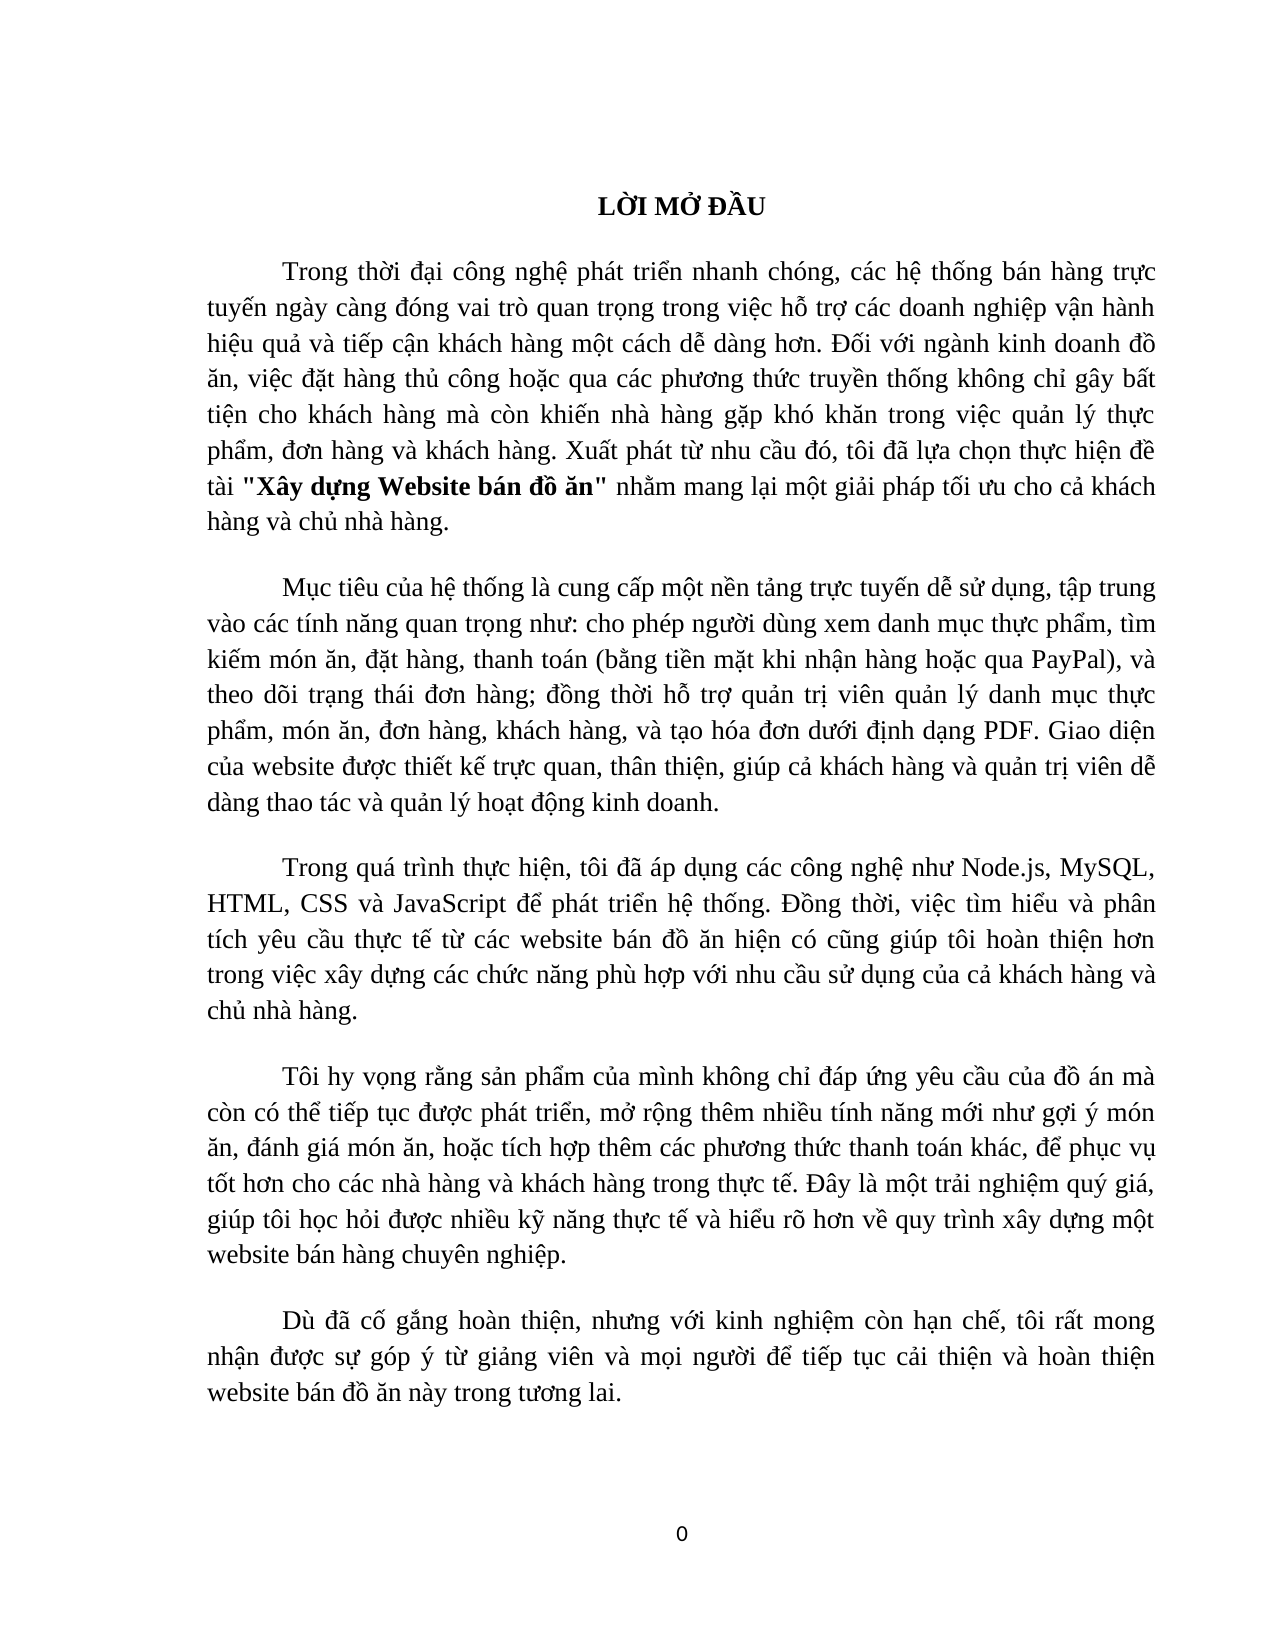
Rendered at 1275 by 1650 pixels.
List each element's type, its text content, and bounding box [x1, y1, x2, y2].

text Trong thời đại công nghệ phát triển nhanh chóng, các hệ thống bán hàng trực tuyến ngày càng đóng vai trò quan trọng trong việc hỗ trợ các doanh nghiệp vận hành hiệu quả và tiếp cận khách hàng một cách dễ dàng hơn. Đối với ngành kinh doanh đồ ăn, việc đặt hàng thủ công hoặc qua các phương thức truyền thống không chỉ gây bất tiện cho khách hàng mà còn khiến nhà hàng gặp khó khăn trong việc quản lý thực phẩm, đơn hàng và khách hàng. Xuất phát từ nhu cầu đó, tôi đã lựa chọn thực hiện đề tài "Xây dựng Website bán đồ ăn" nhằm mang lại một giải pháp tối ưu cho cả khách hàng và chủ nhà hàng. [207, 255, 1157, 537]
text Dù đã cố gắng hoàn thiện, nhưng với kinh nghiệm còn hạn chế, tôi rất mong nhận được sự góp ý từ giảng viên và mọi người để tiếp tục cải thiện và hoàn thiện website bán đồ ăn này trong tương lai. [207, 1304, 1157, 1407]
subtitle LỜI MỞ ĐẦU [207, 190, 1157, 221]
text Mục tiêu của hệ thống là cung cấp một nền tảng trực tuyến dễ sử dụng, tập trung vào các tính năng quan trọng như: cho phép người dùng xem danh mục thực phẩm, tìm kiếm món ăn, đặt hàng, thanh toán (bằng tiền mặt khi nhận hàng hoặc qua PayPal), và theo dõi trạng thái đơn hàng; đồng thời hỗ trợ quản trị viên quản lý danh mục thực phẩm, món ăn, đơn hàng, khách hàng, và tạo hóa đơn dưới định dạng PDF. Giao diện của website được thiết kế trực quan, thân thiện, giúp cả khách hàng và quản trị viên dễ dàng thao tác và quản lý hoạt động kinh doanh. [207, 571, 1157, 817]
text Tôi hy vọng rằng sản phẩm của mình không chỉ đáp ứng yêu cầu của đồ án mà còn có thể tiếp tục được phát triển, mở rộng thêm nhiều tính năng mới như gợi ý món ăn, đánh giá món ăn, hoặc tích hợp thêm các phương thức thanh toán khác, để phục vụ tốt hơn cho các nhà hàng và khách hàng trong thực tế. Đây là một trải nghiệm quý giá, giúp tôi học hỏi được nhiều kỹ năng thực tế và hiểu rõ hơn về quy trình xây dựng một website bán hàng chuyên nghiệp. [207, 1060, 1157, 1270]
text Trong quá trình thực hiện, tôi đã áp dụng các công nghệ như Node.js, MySQL, HTML, CSS và JavaScript để phát triển hệ thống. Đồng thời, việc tìm hiểu và phân tích yêu cầu thực tế từ các website bán đồ ăn hiện có cũng giúp tôi hoàn thiện hơn trong việc xây dựng các chức năng phù hợp với nhu cầu sử dụng của cả khách hàng và chủ nhà hàng. [207, 851, 1157, 1025]
